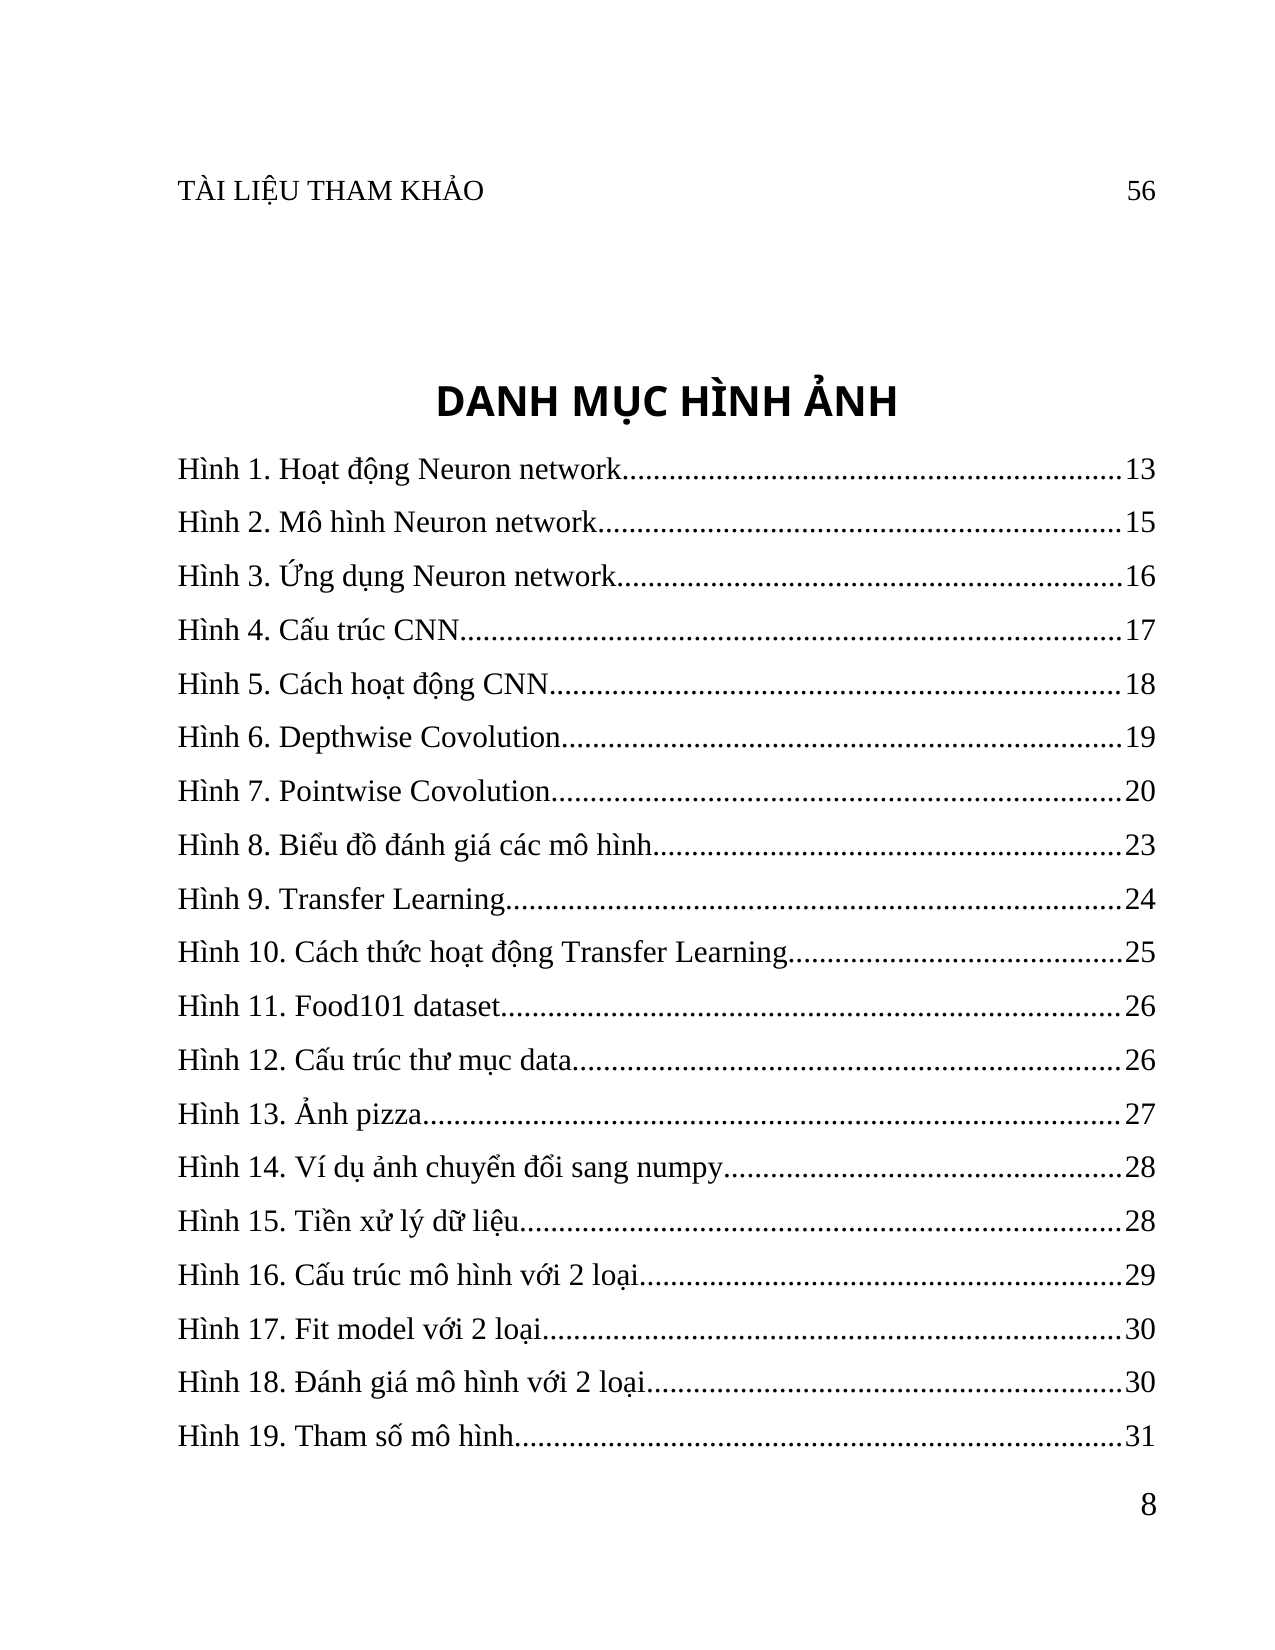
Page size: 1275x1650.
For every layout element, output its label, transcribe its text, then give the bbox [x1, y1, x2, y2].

subtitle DANH MỤC HÌNH ẢNH [177, 372, 1157, 429]
